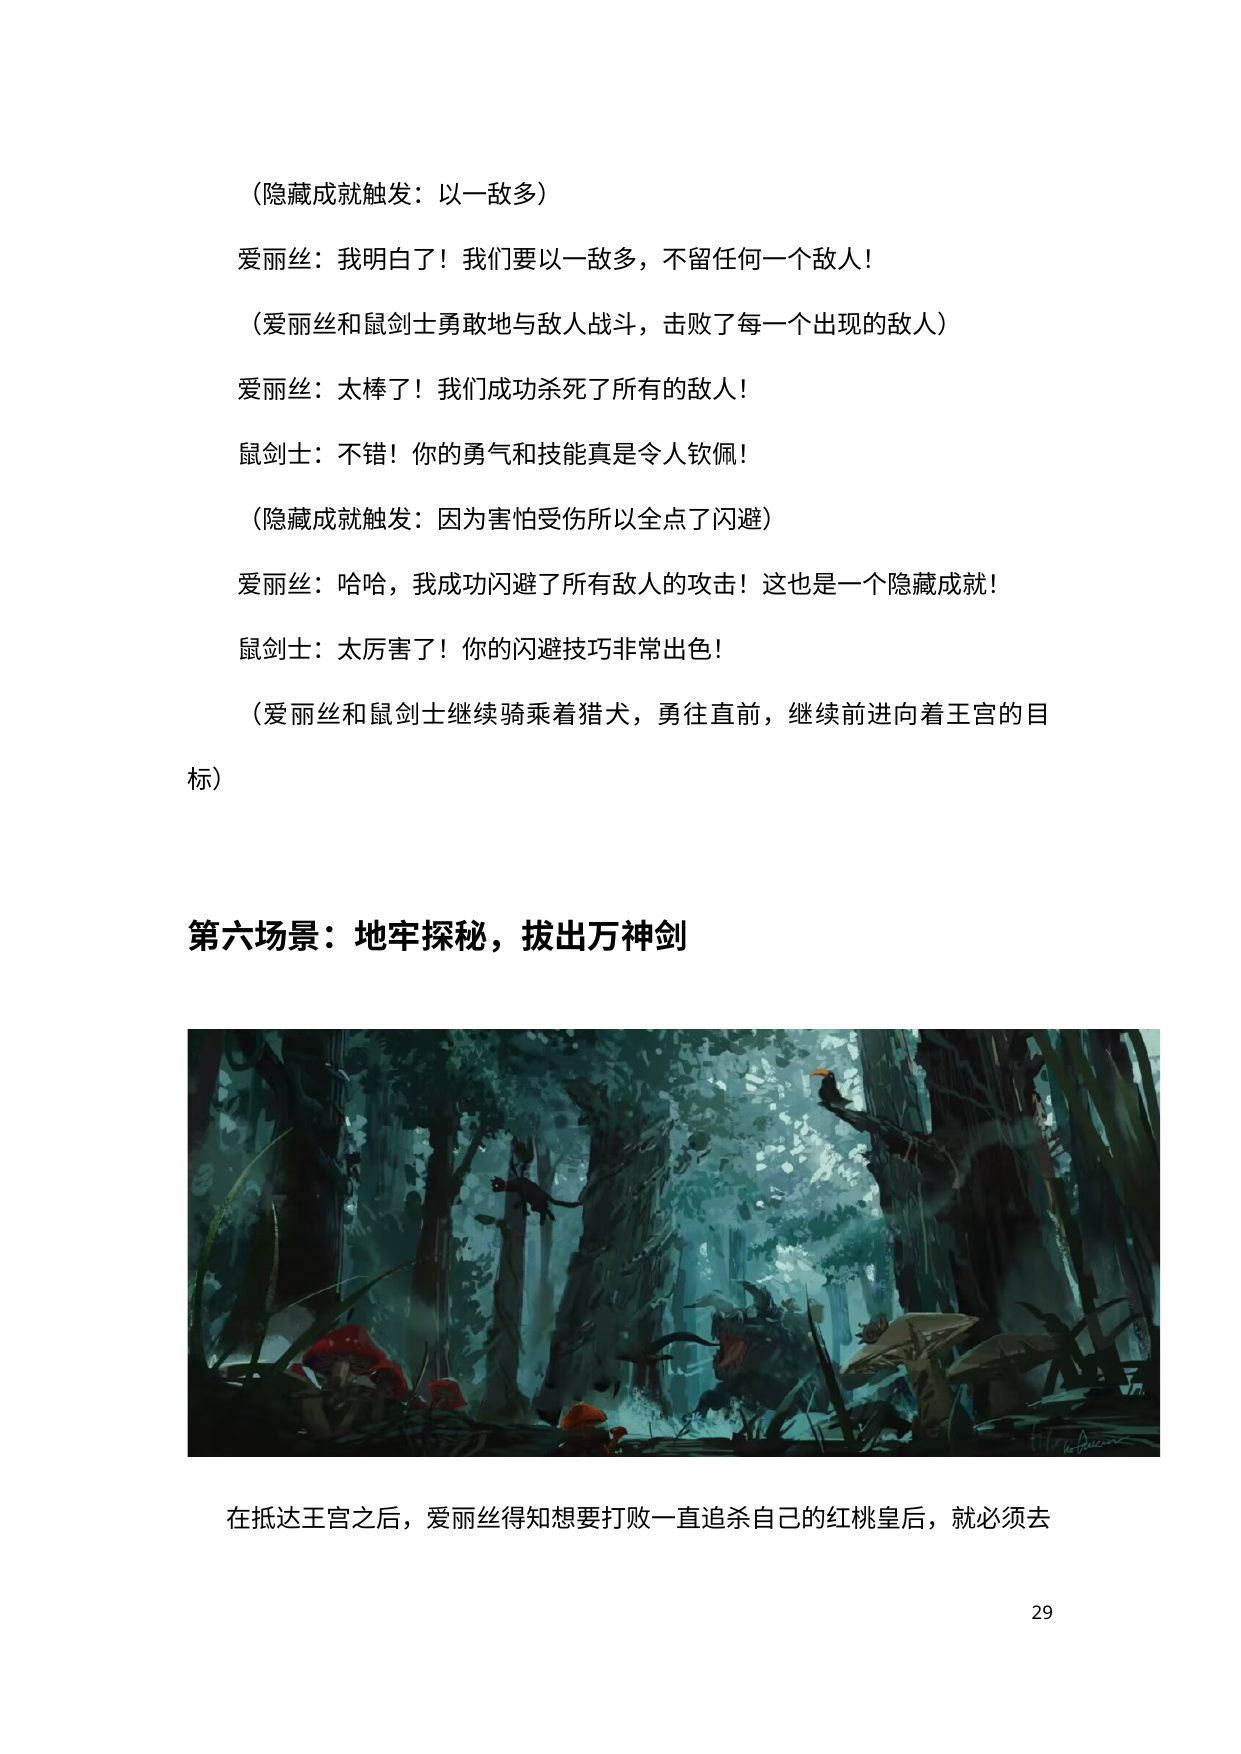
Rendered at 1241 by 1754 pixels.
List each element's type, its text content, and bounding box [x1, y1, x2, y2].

text （爱丽丝和鼠剑士勇敢地与敌人战斗，击败了每一个出现的敌人） [187, 290, 1053, 355]
text （爱丽丝和鼠剑士继续骑乘着猎犬，勇往直前，继续前进向着王宫的目标） [187, 680, 1053, 810]
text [187, 1484, 1053, 1549]
text （隐藏成就触发：因为害怕受伤所以全点了闪避） [187, 485, 1053, 550]
picture [187, 1029, 1160, 1457]
text （隐藏成就触发：以一敌多） [187, 160, 1053, 225]
text 鼠剑士：太厉害了！你的闪避技巧非常出色！ [187, 615, 1053, 680]
text 鼠剑士：不错！你的勇气和技能真是令人钦佩！ [187, 420, 1053, 485]
text 爱丽丝：我明白了！我们要以一敌多，不留任何一个敌人！ [187, 225, 1053, 290]
text 爱丽丝：太棒了！我们成功杀死了所有的敌人！ [187, 355, 1053, 420]
text 爱丽丝：哈哈，我成功闪避了所有敌人的攻击！这也是一个隐藏成就！ [187, 550, 1053, 615]
subtitle 第六场景：地牢探秘，拔出万神剑 [187, 902, 1053, 967]
